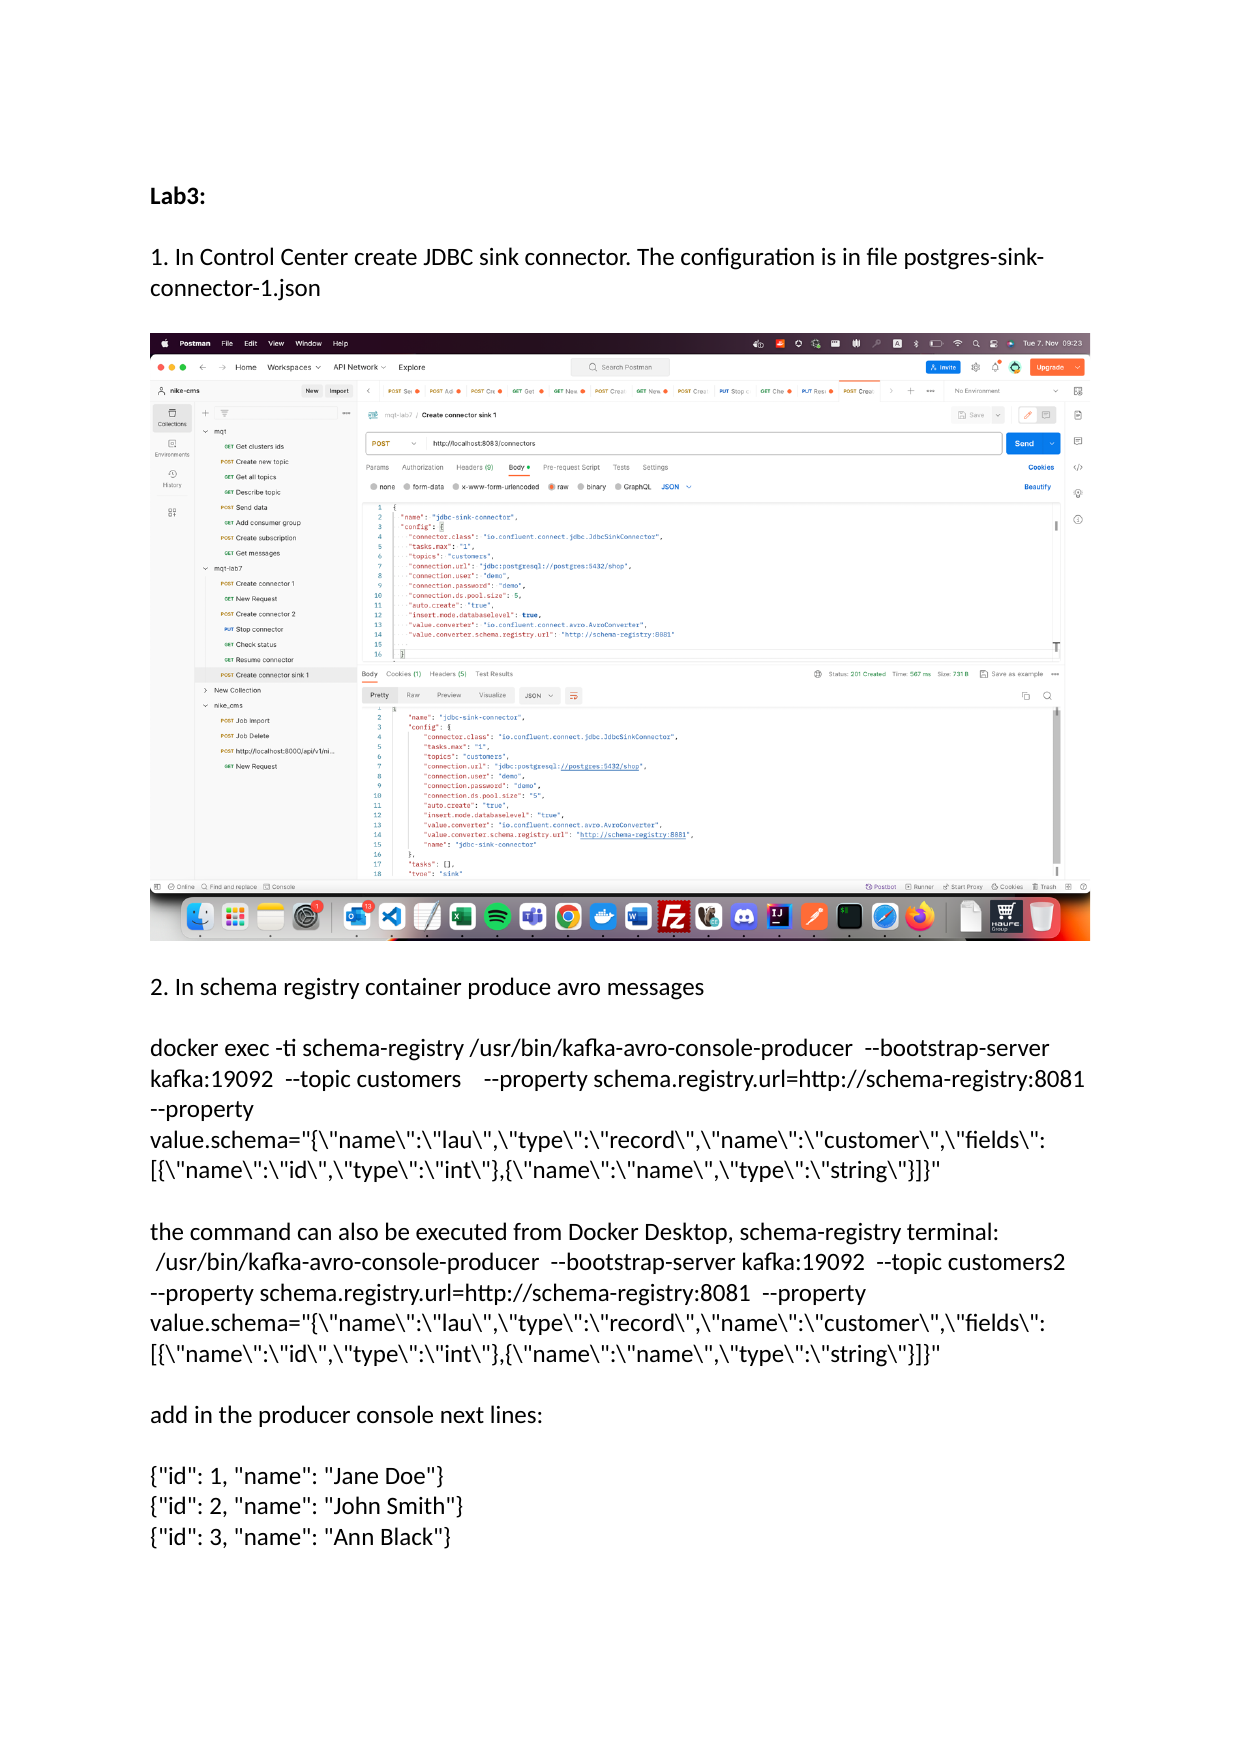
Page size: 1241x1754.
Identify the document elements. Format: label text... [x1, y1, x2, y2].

text the command can also be executed from Docker Desktop, schema-registry terminal: [150, 1216, 1090, 1246]
text 1. In Control Center create JDBC sink connector. The configuration is in file postgres-sink-connector-1.json [150, 242, 1090, 303]
picture [150, 333, 1091, 941]
text add in the producer console next lines: [150, 1399, 1090, 1429]
text {"id": 3, "name": "Ann Black"} [150, 1521, 1090, 1551]
text /usr/bin/kafka-avro-console-producer --bootstrap-server kafka:19092 --topic customers2 --property schema.registry.url=http://schema-registry:8081 --property value.schema="{\"name\":\"lau\",\"type\":\"record\",\"name\":\"customer\",\"fields\":[{\"name\":\"id\",\"type\":\"int\"},{\"name\":\"name\",\"type\":\"string\"}]}" [150, 1246, 1090, 1368]
text 2. In schema registry container produce avro messages [150, 971, 1090, 1002]
text Lab3: [150, 181, 1090, 211]
text {"id": 1, "name": "Jane Doe"} [150, 1460, 1090, 1490]
text docker exec -ti schema-registry /usr/bin/kafka-avro-console-producer --bootstrap-server kafka:19092 --topic customers --property schema.registry.url=http://schema-registry:8081 --property value.schema="{\"name\":\"lau\",\"type\":\"record\",\"name\":\"customer\",\"fields\":[{\"name\":\"id\",\"type\":\"int\"},{\"name\":\"name\",\"type\":\"string\"}]}" [150, 1032, 1090, 1185]
text {"id": 2, "name": "John Smith"} [150, 1490, 1090, 1521]
